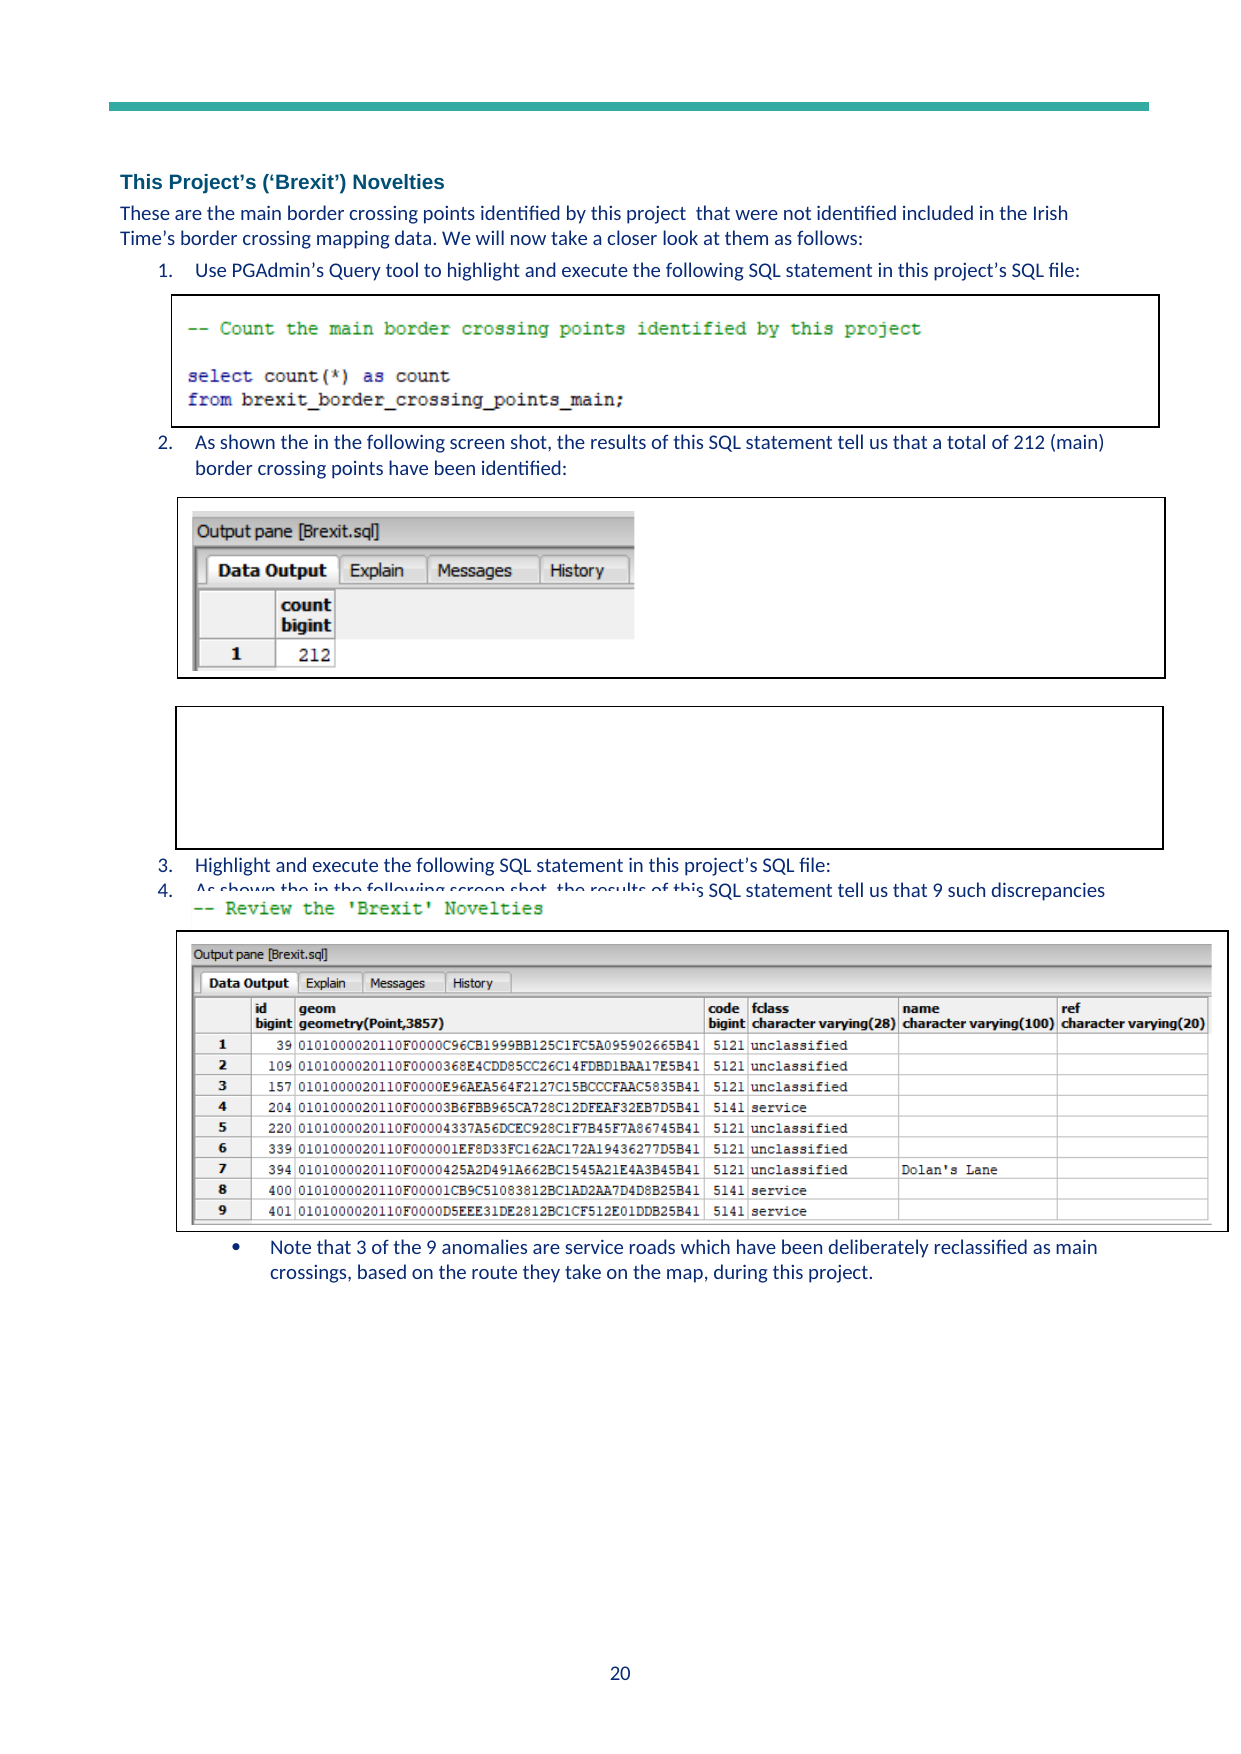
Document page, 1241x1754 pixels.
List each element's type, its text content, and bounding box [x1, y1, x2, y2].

subtitle This Project’s (‘Brexit’) Novelties [120, 170, 1120, 194]
list Use PGAdmin’s Query tool to highlight and execute the following SQL statement in this project’s SQL file: [157, 257, 1120, 283]
text These are the main border crossing points identified by this project that were not identified included in the Irish Time’s border crossing mapping data. We will now take a closer look at them as follows: [120, 200, 1120, 251]
picture [191, 944, 1212, 1225]
list Note that 3 of the 9 anomalies are service roads which have been deliberately reclassified as main crossings, based on the route they take on the map, during this project. [232, 1232, 1120, 1285]
list Highlight and execute the following SQL statement in this project’s SQL file: [157, 480, 1120, 877]
picture [192, 511, 635, 671]
picture [190, 891, 699, 930]
picture [186, 308, 935, 420]
